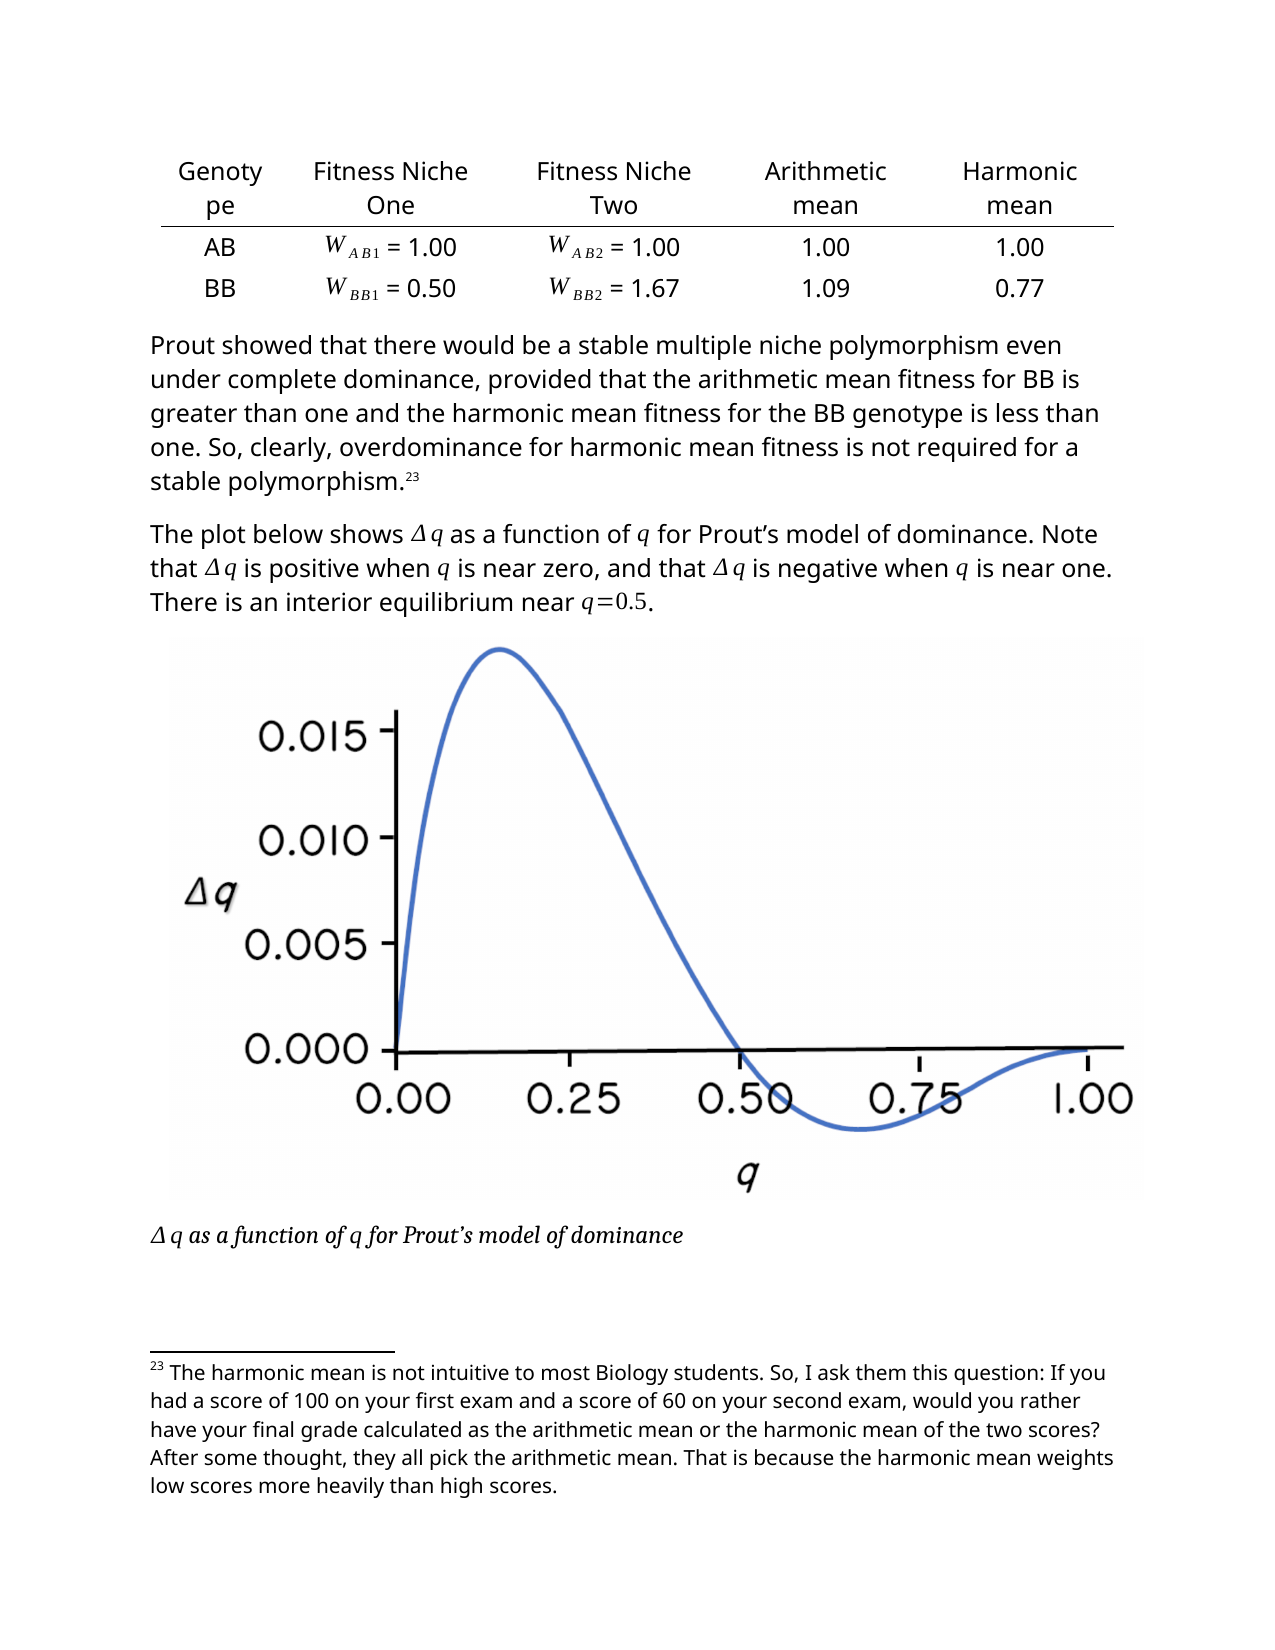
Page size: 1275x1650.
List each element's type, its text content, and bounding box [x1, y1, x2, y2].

text as a function of for Prout’s model of dominance [150, 1221, 1125, 1249]
picture [168, 637, 1144, 1200]
text Prout showed that there would be a stable multiple niche polymorphism even under complete dominance, provided that the arithmetic mean fitness for BB is greater than one and the harmonic mean fitness for the BB genotype is less than one. So, clearly, overdominance for harmonic mean fitness is not required for a stable polymorphism. [150, 328, 1125, 498]
text The plot below shows as a function of for Prout’s model of dominance. Note that is positive when is near zero, and that is negative when is near one. There is an interior equilibrium near . [150, 517, 1125, 619]
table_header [150, 150, 1125, 309]
